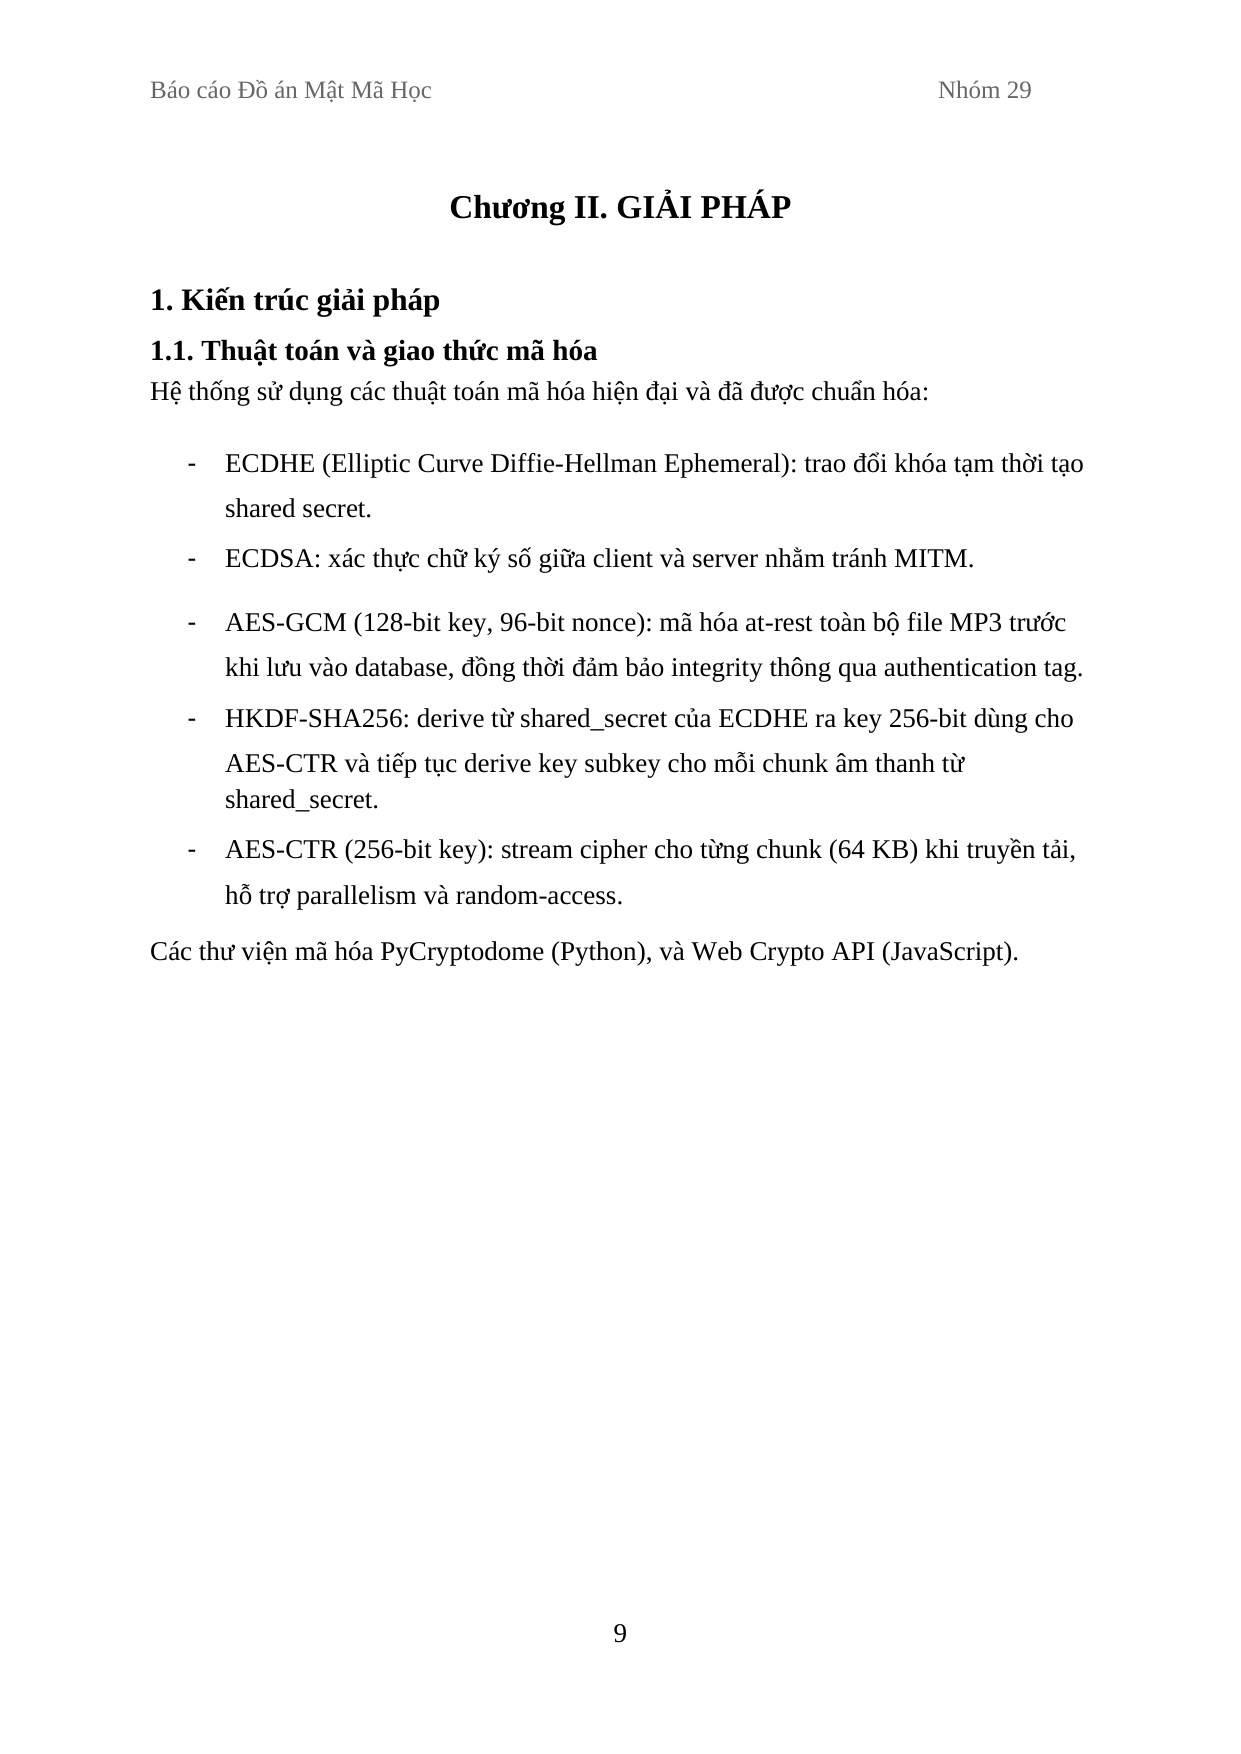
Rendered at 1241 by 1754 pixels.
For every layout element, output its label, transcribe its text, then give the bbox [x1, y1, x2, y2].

text Hệ thống sử dụng các thuật toán mã hóa hiện đại và đã được chuẩn hóa: [150, 375, 1090, 406]
subtitle Chương II. GIẢI PHÁP [150, 187, 1090, 226]
subtitle 1.1. Thuật toán và giao thức mã hóa [150, 333, 1090, 367]
list ECDSA: xác thực chữ ký số giữa client và server nhằm tránh MITM. [187, 528, 1090, 583]
subtitle 1. Kiến trúc giải pháp [150, 281, 1090, 317]
list AES-CTR (256-bit key): stream cipher cho từng chunk (64 KB) khi truyền tải, hỗ trợ parallelism và random-access. [187, 819, 1090, 910]
text Các thư viện mã hóa PyCryptodome (Python), và Web Crypto API (JavaScript). [150, 936, 1090, 967]
list AES-GCM (128-bit key, 96-bit nonce): mã hóa at-rest toàn bộ file MP3 trước khi lưu vào database, đồng thời đảm bảo integrity thông qua authentication tag. [187, 591, 1090, 683]
list ECDHE (Elliptic Curve Diffie-Hellman Ephemeral): trao đổi khóa tạm thời tạo shared secret. [187, 432, 1090, 523]
list HKDF-SHA256: derive từ shared_secret của ECDHE ra key 256-bit dùng cho AES-CTR và tiếp tục derive key subkey cho mỗi chunk âm thanh từ shared_secret. [187, 687, 1090, 814]
